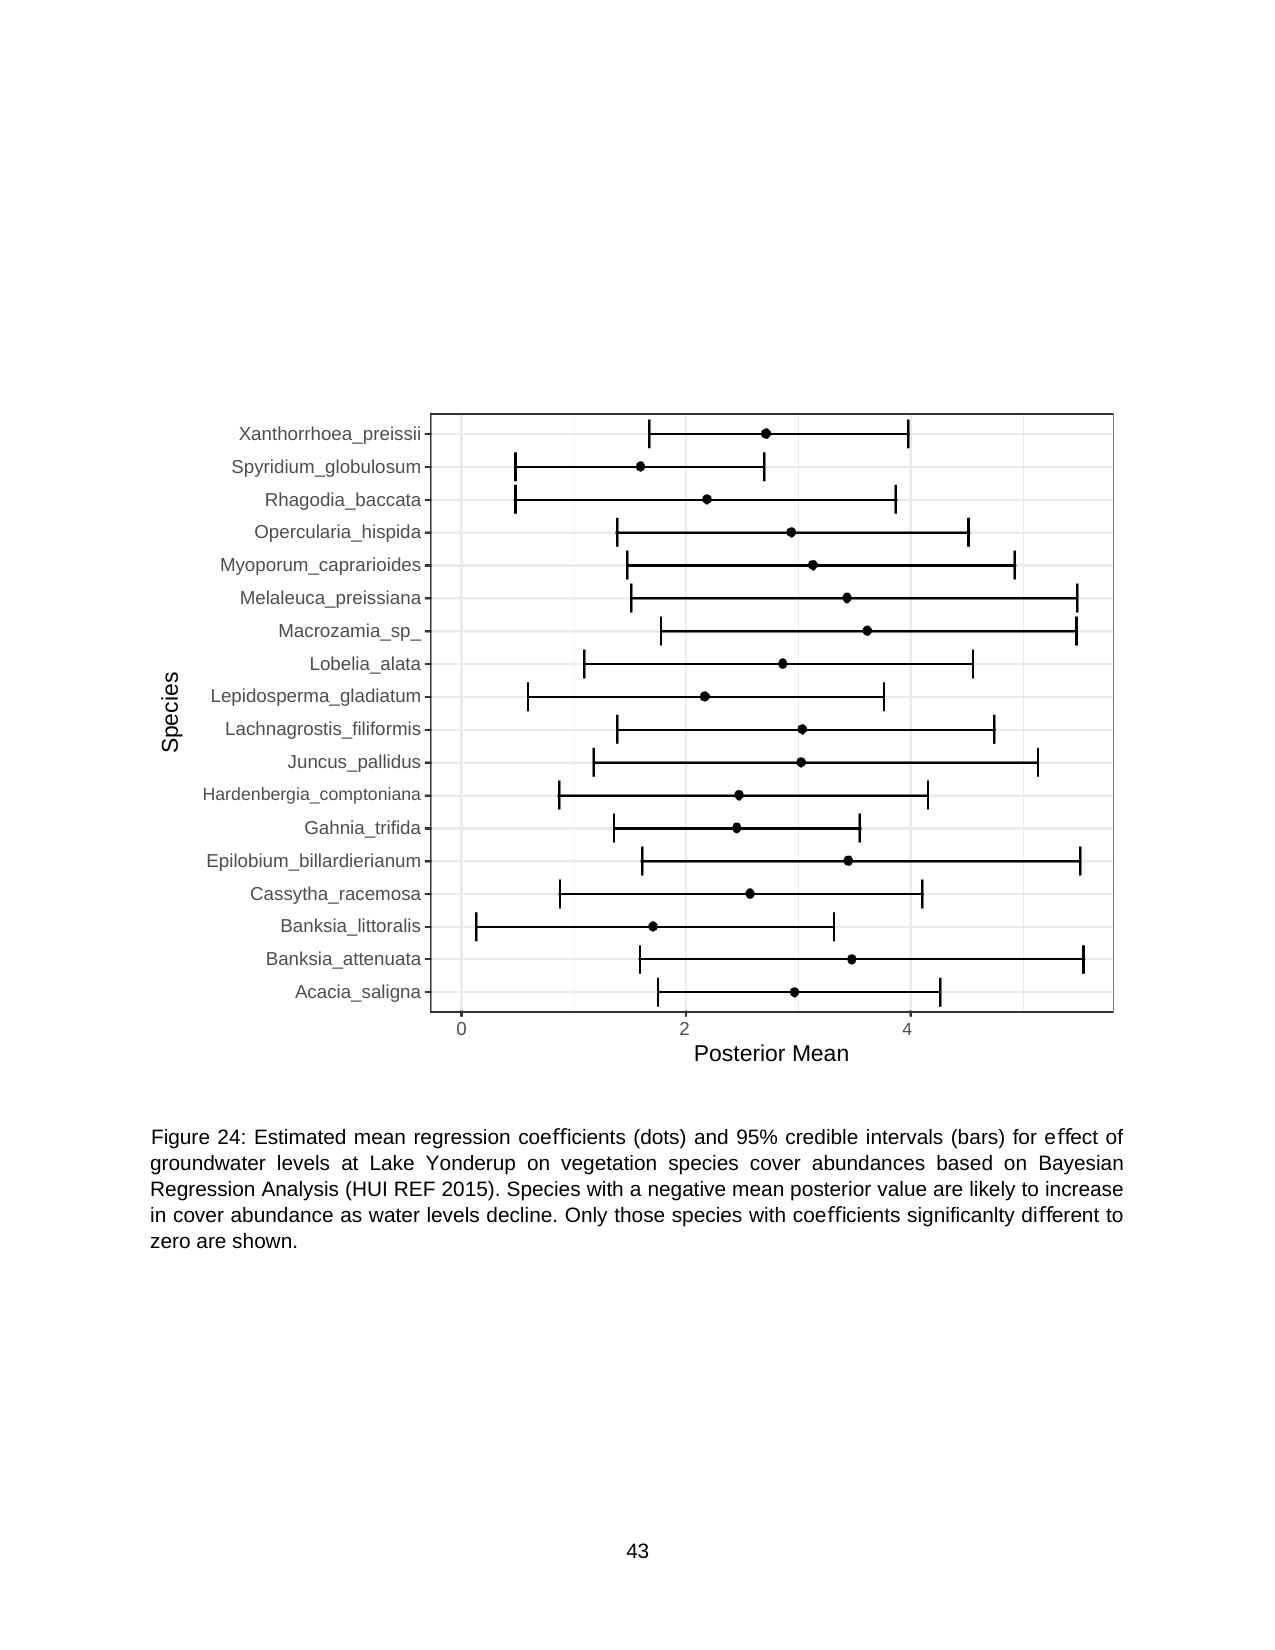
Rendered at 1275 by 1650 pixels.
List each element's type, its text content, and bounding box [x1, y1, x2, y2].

text Hardenbergia_comptoniana [189, 784, 421, 804]
text Lachnagrostis_filiformis [189, 718, 421, 740]
text Opercularia_hispida [189, 521, 421, 543]
text Melaleuca_preissiana [189, 587, 421, 608]
text Cassytha_racemosa [189, 882, 421, 904]
text Gahnia_trifida [189, 817, 421, 838]
text Juncus_pallidus [189, 751, 421, 772]
text Xanthorrhoea_preissii [189, 423, 421, 444]
text Figure 24: Estimated mean regression coeﬃcients (dots) and 95% credible intervals (bars) for eﬀect of groundwater levels at Lake Yonderup on vegetation species cover abundances based on Bayesian Regression Analysis (HUI REF 2015). Species with a negative mean posterior value are likely to increase in cover abundance as water levels decline. Only those species with coeﬃcients significanlty diﬀerent to zero are shown. [150, 1125, 1125, 1253]
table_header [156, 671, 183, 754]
text Lepidosperma_gladiatum [189, 685, 421, 707]
text Myoporum_caprarioides [189, 554, 421, 576]
text Macrozamia_sp_ [189, 620, 421, 641]
text Lobelia_alata [189, 652, 421, 674]
text Posterior Mean [694, 1040, 1125, 1066]
picture [424, 413, 1114, 1017]
text Acacia_saligna [189, 981, 421, 1002]
text Banksia_attenuata [189, 948, 421, 969]
text 0 2 4 [456, 1017, 1125, 1039]
text Epilobium_billardierianum [189, 849, 421, 871]
text Spyridium_globulosum [189, 456, 421, 477]
text Rhagodia_baccata [189, 488, 421, 510]
text 43 [150, 1538, 1125, 1562]
text Banksia_littoralis [189, 915, 421, 937]
